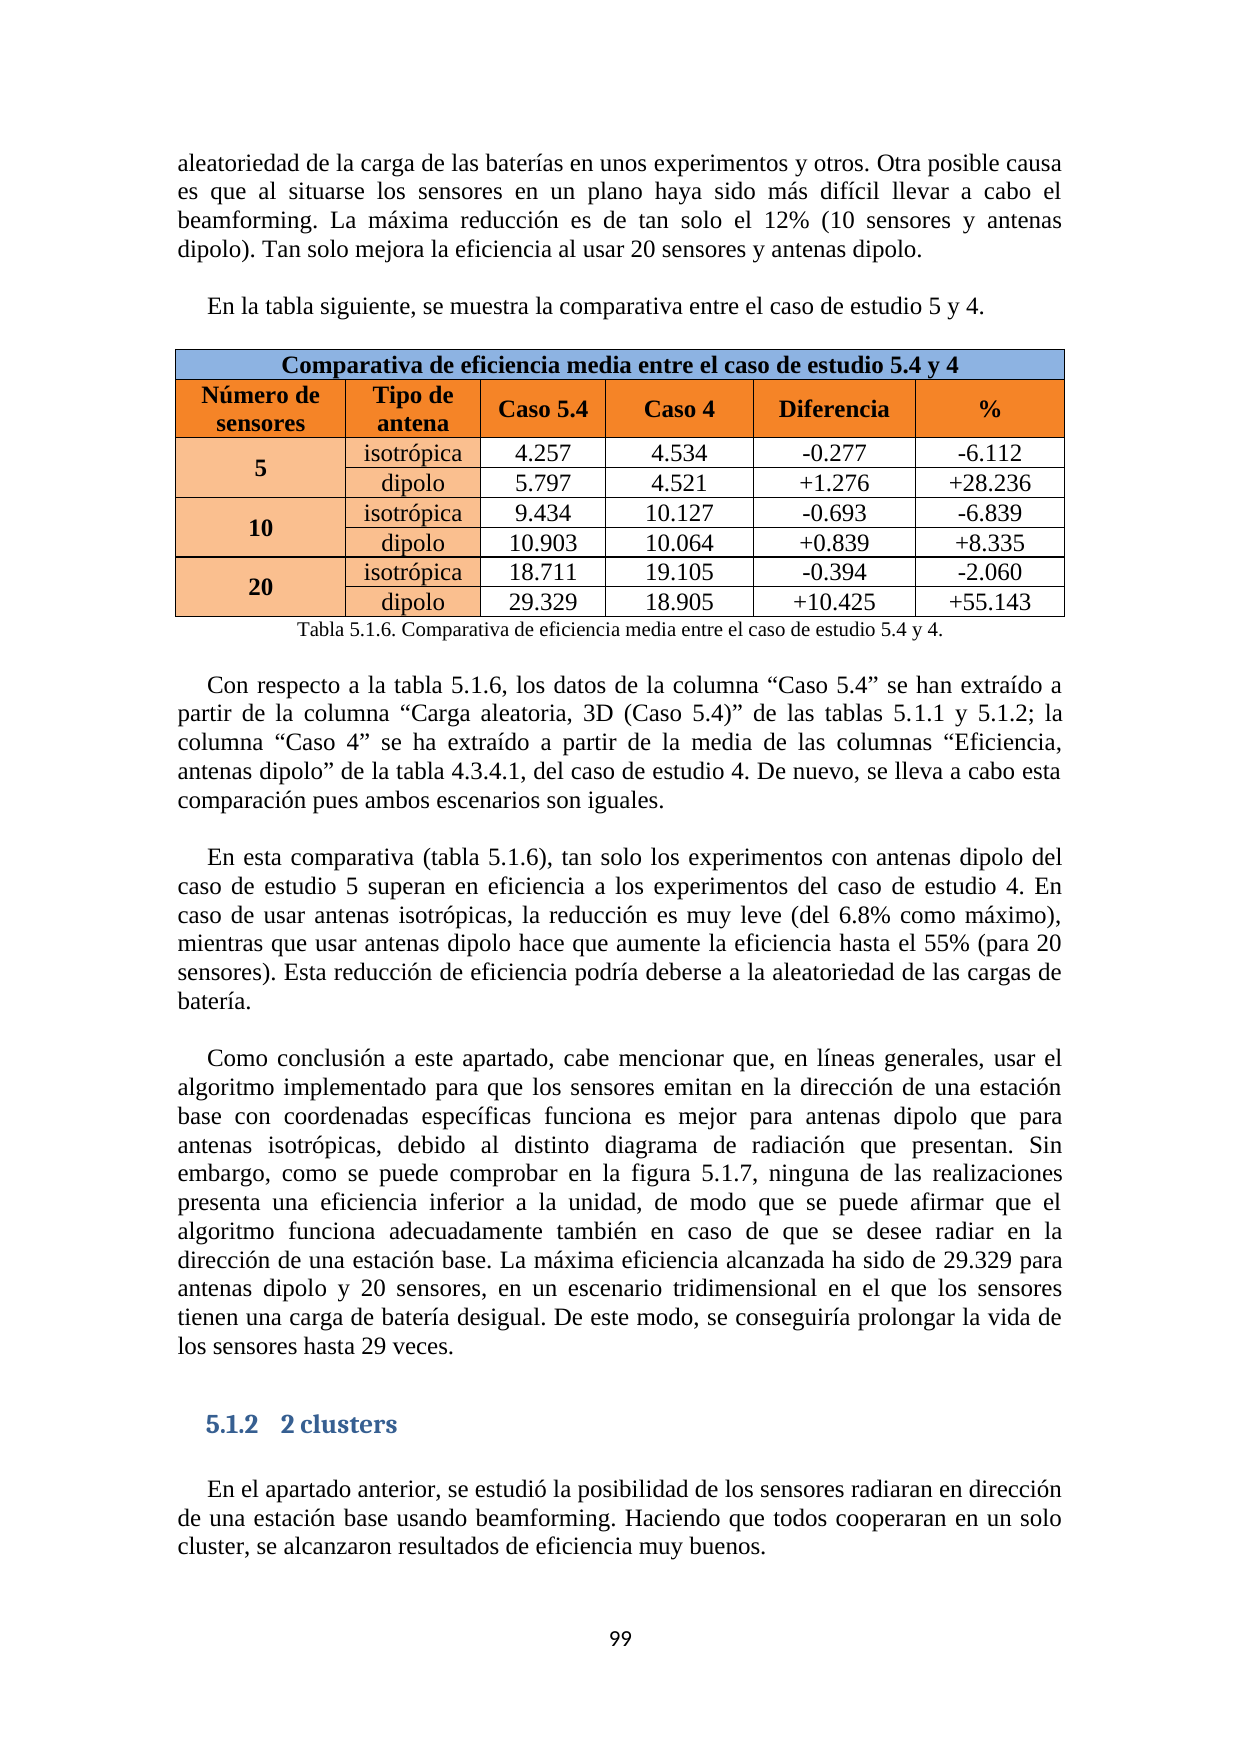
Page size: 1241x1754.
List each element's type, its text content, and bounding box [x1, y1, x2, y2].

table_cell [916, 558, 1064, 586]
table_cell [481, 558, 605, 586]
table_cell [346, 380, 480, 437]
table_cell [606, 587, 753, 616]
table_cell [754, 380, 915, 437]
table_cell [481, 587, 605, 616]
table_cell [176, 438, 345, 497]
text En esta comparativa (tabla 5.1.6), tan solo los experimentos con antenas dipolo del caso de estudio 5 superan en eficiencia a los experimentos del caso de estudio 4. En caso de usar antenas isotrópicas, la reducción es muy leve (del 6.8% como máximo), mientras que usar antenas dipolo hace que aumente la eficiencia hasta el 55% (para 20 sensores). Esta reducción de eficiencia podría deberse a la aleatoriedad de las cargas de batería. [177, 842, 1063, 1015]
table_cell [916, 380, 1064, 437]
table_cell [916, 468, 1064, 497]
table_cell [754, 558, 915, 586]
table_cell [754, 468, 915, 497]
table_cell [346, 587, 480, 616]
text Con respecto a la tabla 5.1.6, los datos de la columna “Caso 5.4” se han extraído a partir de la columna “Carga aleatoria, 3D (Caso 5.4)” de las tablas 5.1.1 y 5.1.2; la columna “Caso 4” se ha extraído a partir de la media de las columnas “Eficiencia, antenas dipolo” de la tabla 4.3.4.1, del caso de estudio 4. De nuevo, se lleva a cabo esta comparación pues ambos escenarios son iguales. [177, 670, 1063, 813]
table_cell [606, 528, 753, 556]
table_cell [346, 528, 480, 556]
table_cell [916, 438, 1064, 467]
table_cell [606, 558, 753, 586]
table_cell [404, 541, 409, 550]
text Como conclusión a este apartado, cabe mencionar que, en líneas generales, usar el algoritmo implementado para que los sensores emitan en la dirección de una estación base con coordenadas específicas funciona es mejor para antenas dipolo que para antenas isotrópicas, debido al distinto diagrama de radiación que presentan. Sin embargo, como se puede comprobar en la figura 5.1.7, ninguna de las realizaciones presenta una eficiencia inferior a la unidad, de modo que se puede afirmar que el algoritmo funciona adecuadamente también en caso de que se desee radiar en la dirección de una estación base. La máxima eficiencia alcanzada ha sido de 29.329 para antenas dipolo y 20 sensores, en un escenario tridimensional en el que los sensores tienen una carga de batería desigual. De este modo, se conseguiría prolongar la vida de los sensores hasta 29 veces. [177, 1043, 1063, 1360]
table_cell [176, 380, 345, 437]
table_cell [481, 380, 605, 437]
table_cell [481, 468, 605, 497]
text Tabla 5.1.6. Comparativa de eficiencia media entre el caso de estudio 5.4 y 4. [177, 617, 1063, 641]
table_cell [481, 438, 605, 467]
text En el apartado anterior, se estudió la posibilidad de los sensores radiaran en dirección de una estación base usando beamforming. Haciendo que todos cooperaran en un solo cluster, se alcanzaron resultados de eficiencia muy buenos. [177, 1474, 1063, 1560]
subtitle 2 clusters [206, 1409, 1063, 1441]
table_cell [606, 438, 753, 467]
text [177, 148, 1063, 263]
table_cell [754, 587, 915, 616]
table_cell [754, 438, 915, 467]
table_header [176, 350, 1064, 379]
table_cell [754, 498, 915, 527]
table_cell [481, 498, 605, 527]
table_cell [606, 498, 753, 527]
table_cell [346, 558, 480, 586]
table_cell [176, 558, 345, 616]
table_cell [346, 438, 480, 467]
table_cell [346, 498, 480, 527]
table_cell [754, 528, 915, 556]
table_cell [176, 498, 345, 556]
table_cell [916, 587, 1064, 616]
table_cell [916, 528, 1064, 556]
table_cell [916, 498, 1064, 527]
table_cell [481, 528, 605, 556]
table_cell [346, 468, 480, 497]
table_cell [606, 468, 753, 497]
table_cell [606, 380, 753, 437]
text En la tabla siguiente, se muestra la comparativa entre el caso de estudio 5 y 4. [177, 291, 1063, 320]
